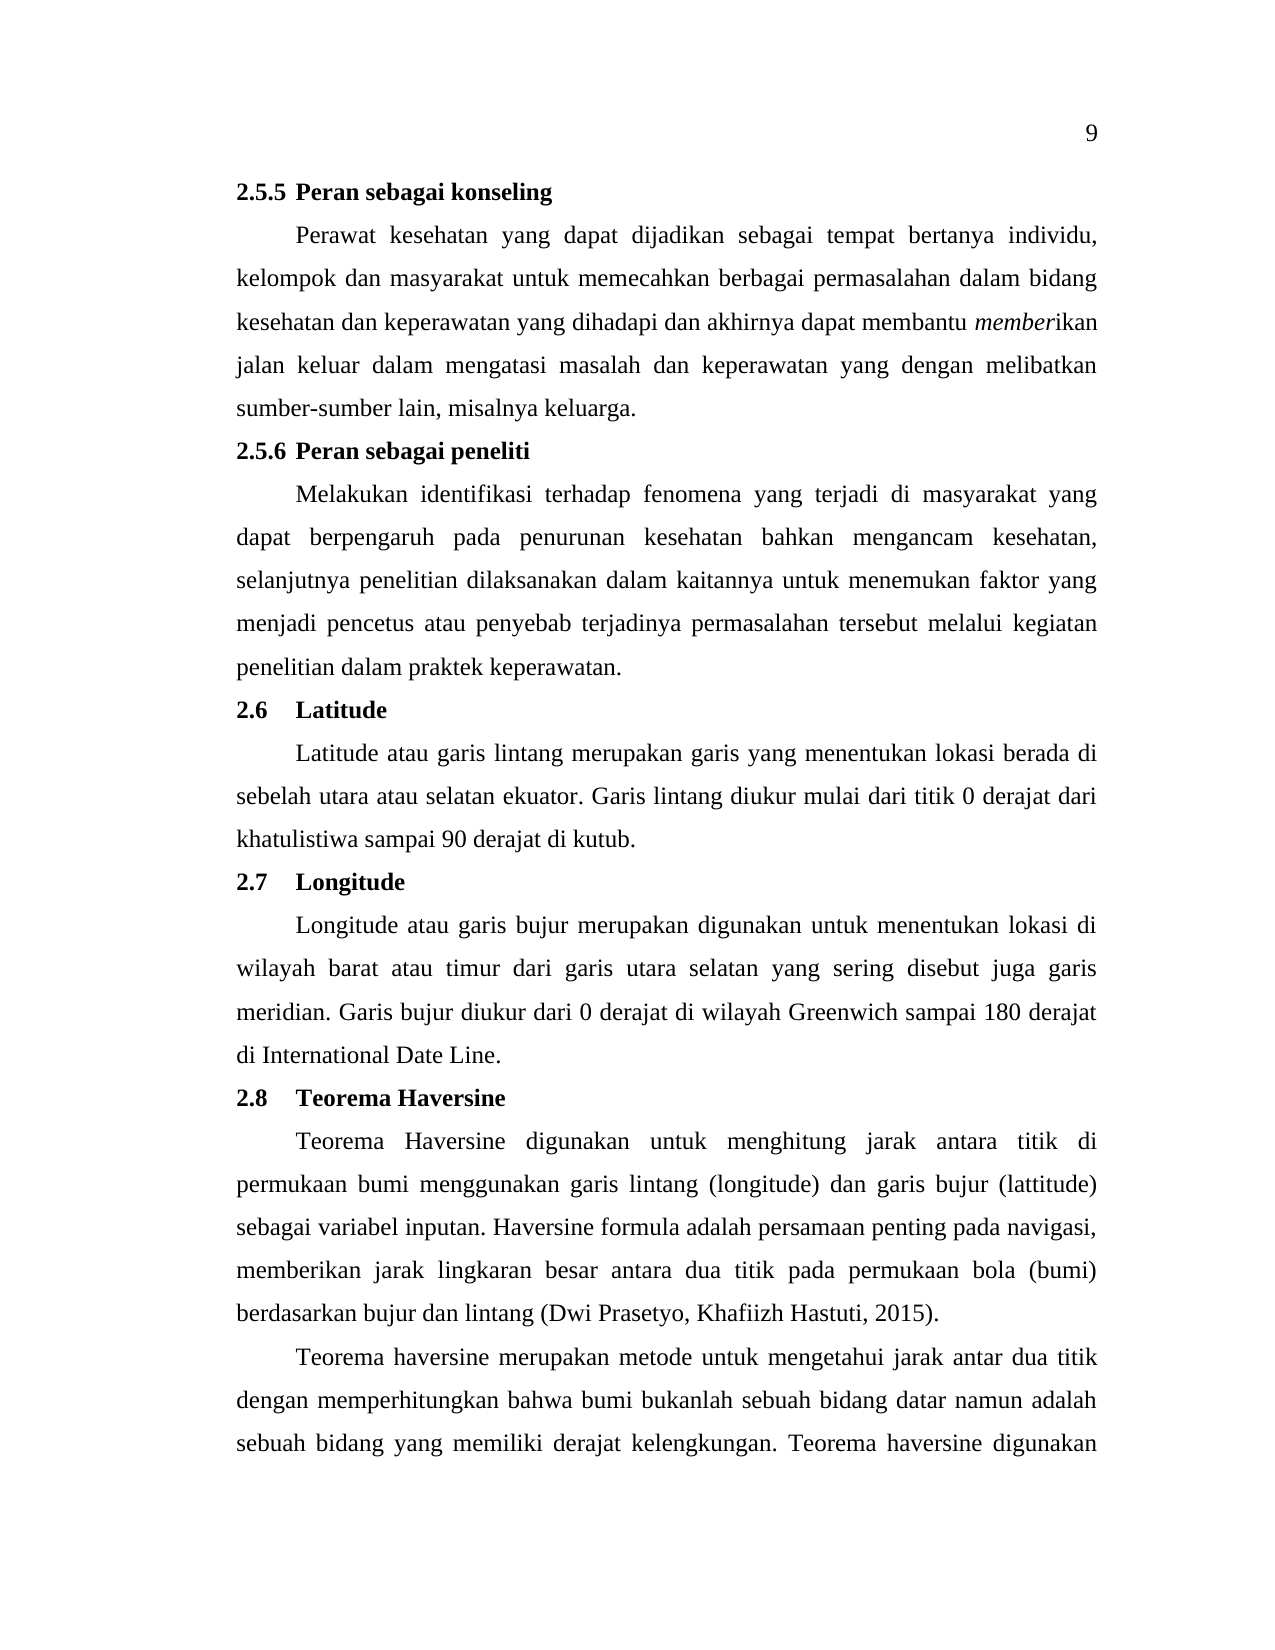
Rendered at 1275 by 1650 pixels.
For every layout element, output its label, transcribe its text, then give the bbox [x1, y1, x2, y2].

text Perawat kesehatan yang dapat dijadikan sebagai tempat bertanya individu, kelompok dan masyarakat untuk memecahkan berbagai permasalahan dalam bidang kesehatan dan keperawatan yang dihadapi dan akhirnya dapat membantu memberikan jalan keluar dalam mengatasi masalah dan keperawatan yang dengan melibatkan sumber-sumber lain, misalnya keluarga. [236, 220, 1098, 422]
subtitle Peran sebagai konseling [236, 177, 1098, 206]
text Longitude atau garis bujur merupakan digunakan untuk menentukan lokasi di wilayah barat atau timur dari garis utara selatan yang sering disebut juga garis meridian. Garis bujur diukur dari 0 derajat di wilayah Greenwich sampai 180 derajat di International Date Line. [236, 910, 1098, 1068]
subtitle Peran sebagai peneliti [236, 436, 1098, 465]
subtitle Longitude [236, 867, 1098, 896]
text Teorema Haversine digunakan untuk menghitung jarak antara titik di permukaan bumi menggunakan garis lintang (longitude) dan garis bujur (lattitude) sebagai variabel inputan. Haversine formula adalah persamaan penting pada navigasi, memberikan jarak lingkaran besar antara dua titik pada permukaan bola (bumi) berdasarkan bujur dan lintang (Dwi Prasetyo, Khafiizh Hastuti, 2015). [236, 1126, 1098, 1327]
text Melakukan identifikasi terhadap fenomena yang terjadi di masyarakat yang dapat berpengaruh pada penurunan kesehatan bahkan mengancam kesehatan, selanjutnya penelitian dilaksanakan dalam kaitannya untuk menemukan faktor yang menjadi pencetus atau penyebab terjadinya permasalahan tersebut melalui kegiatan penelitian dalam praktek keperawatan. [236, 479, 1098, 680]
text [236, 1342, 1098, 1457]
text Latitude atau garis lintang merupakan garis yang menentukan lokasi berada di sebelah utara atau selatan ekuator. Garis lintang diukur mulai dari titik 0 derajat dari khatulistiwa sampai 90 derajat di kutub. [236, 738, 1098, 853]
subtitle Teorema Haversine [236, 1083, 1098, 1112]
subtitle Latitude [236, 695, 1098, 723]
